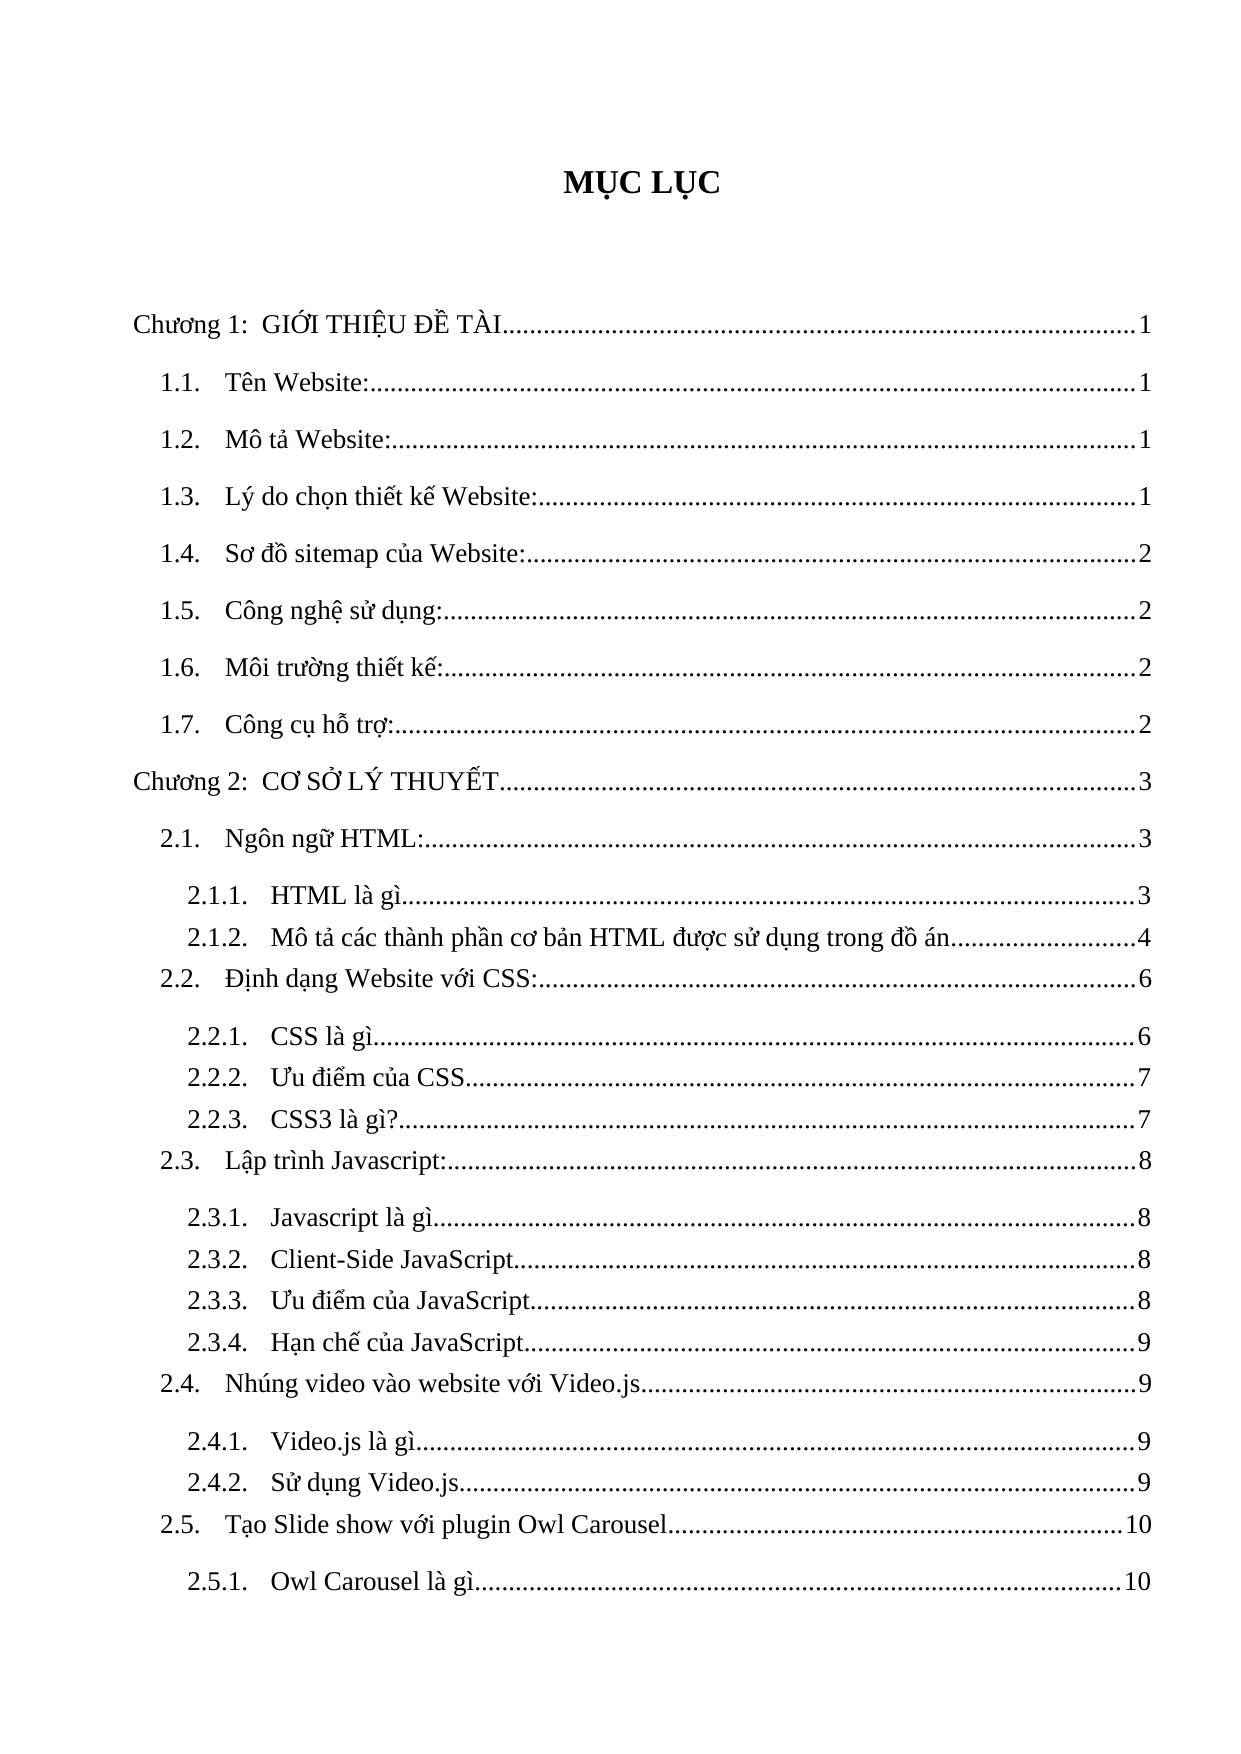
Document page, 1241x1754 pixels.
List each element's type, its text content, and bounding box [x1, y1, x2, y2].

text MỤC LỤC [133, 162, 1152, 201]
